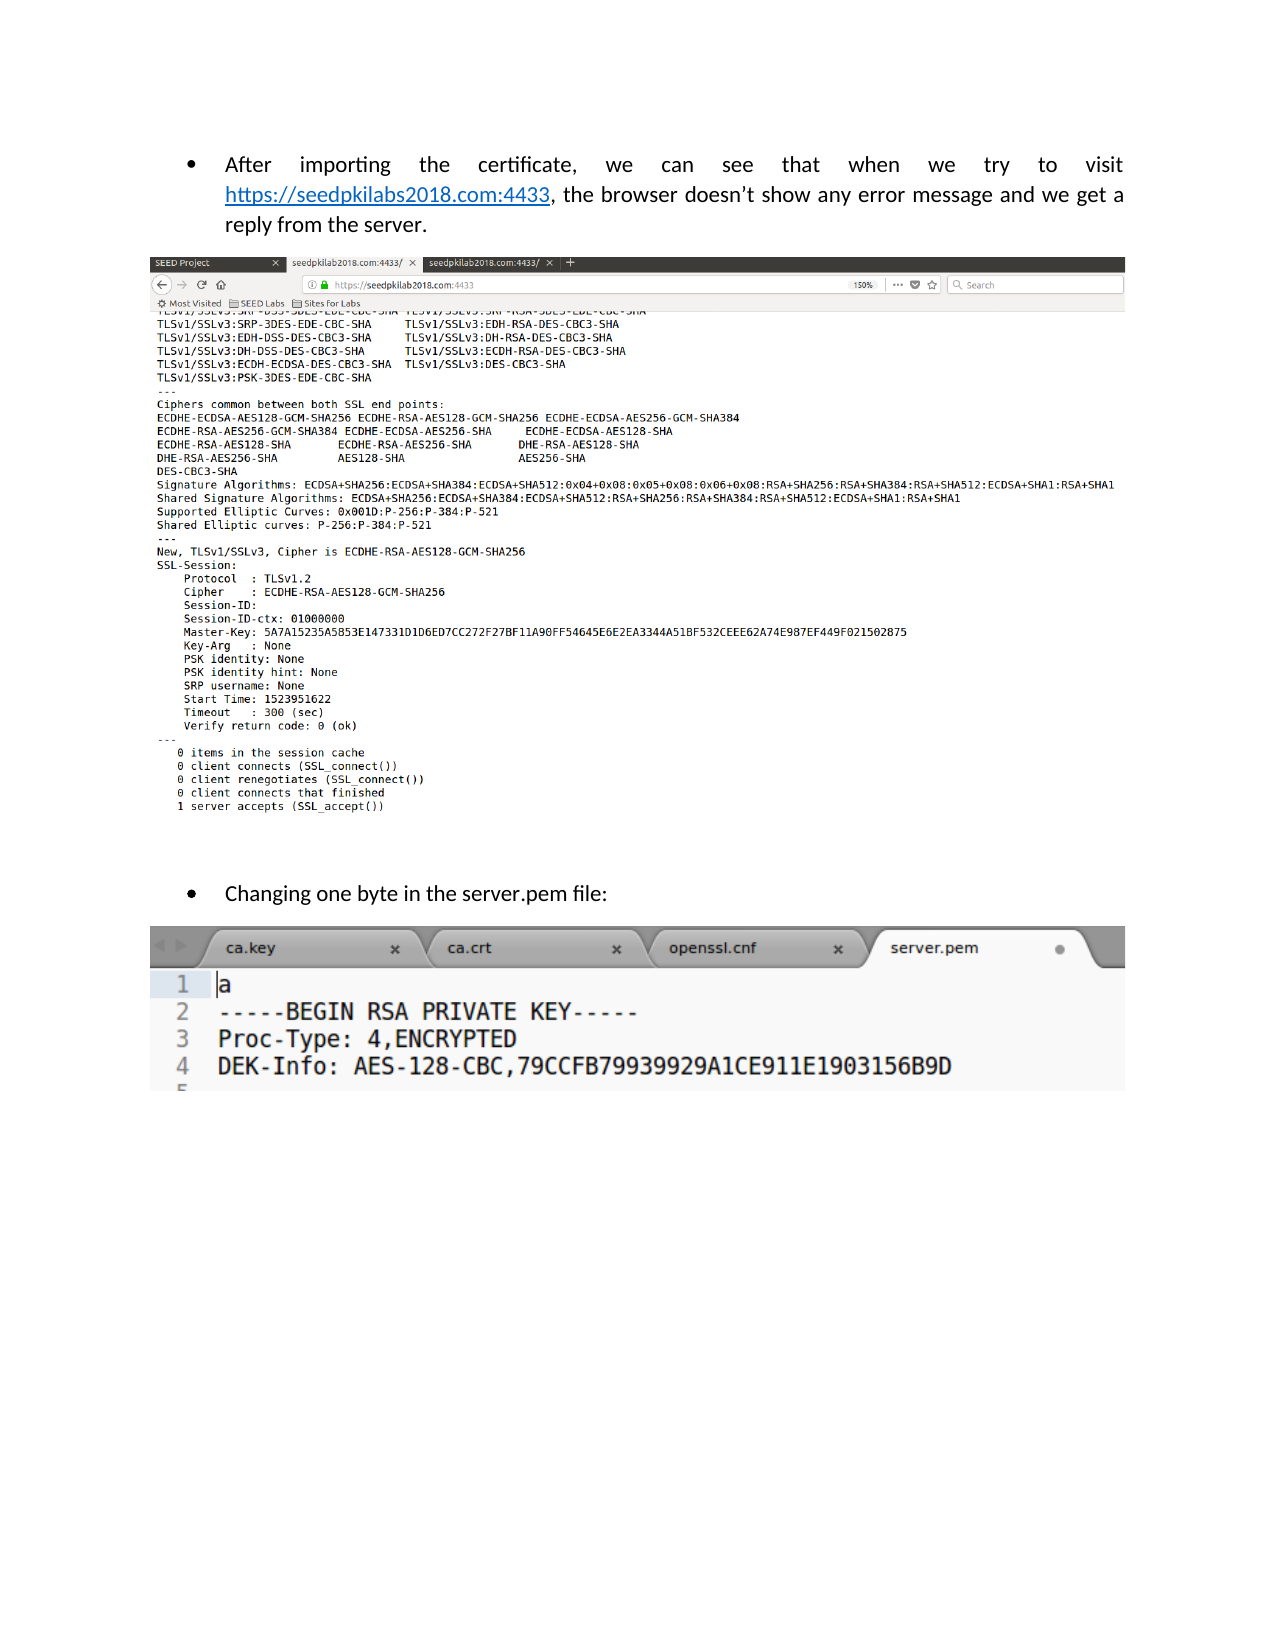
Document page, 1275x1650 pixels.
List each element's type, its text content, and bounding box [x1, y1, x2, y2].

picture [150, 257, 1125, 814]
list After importing the certificate, we can see that when we try to visit https://seedpkilabs2018.com:4433, the browser doesn’t show any error message and we get a reply from the server. [187, 150, 1125, 238]
picture [150, 926, 1125, 1091]
list Changing one byte in the server.pem file: [187, 879, 1125, 908]
